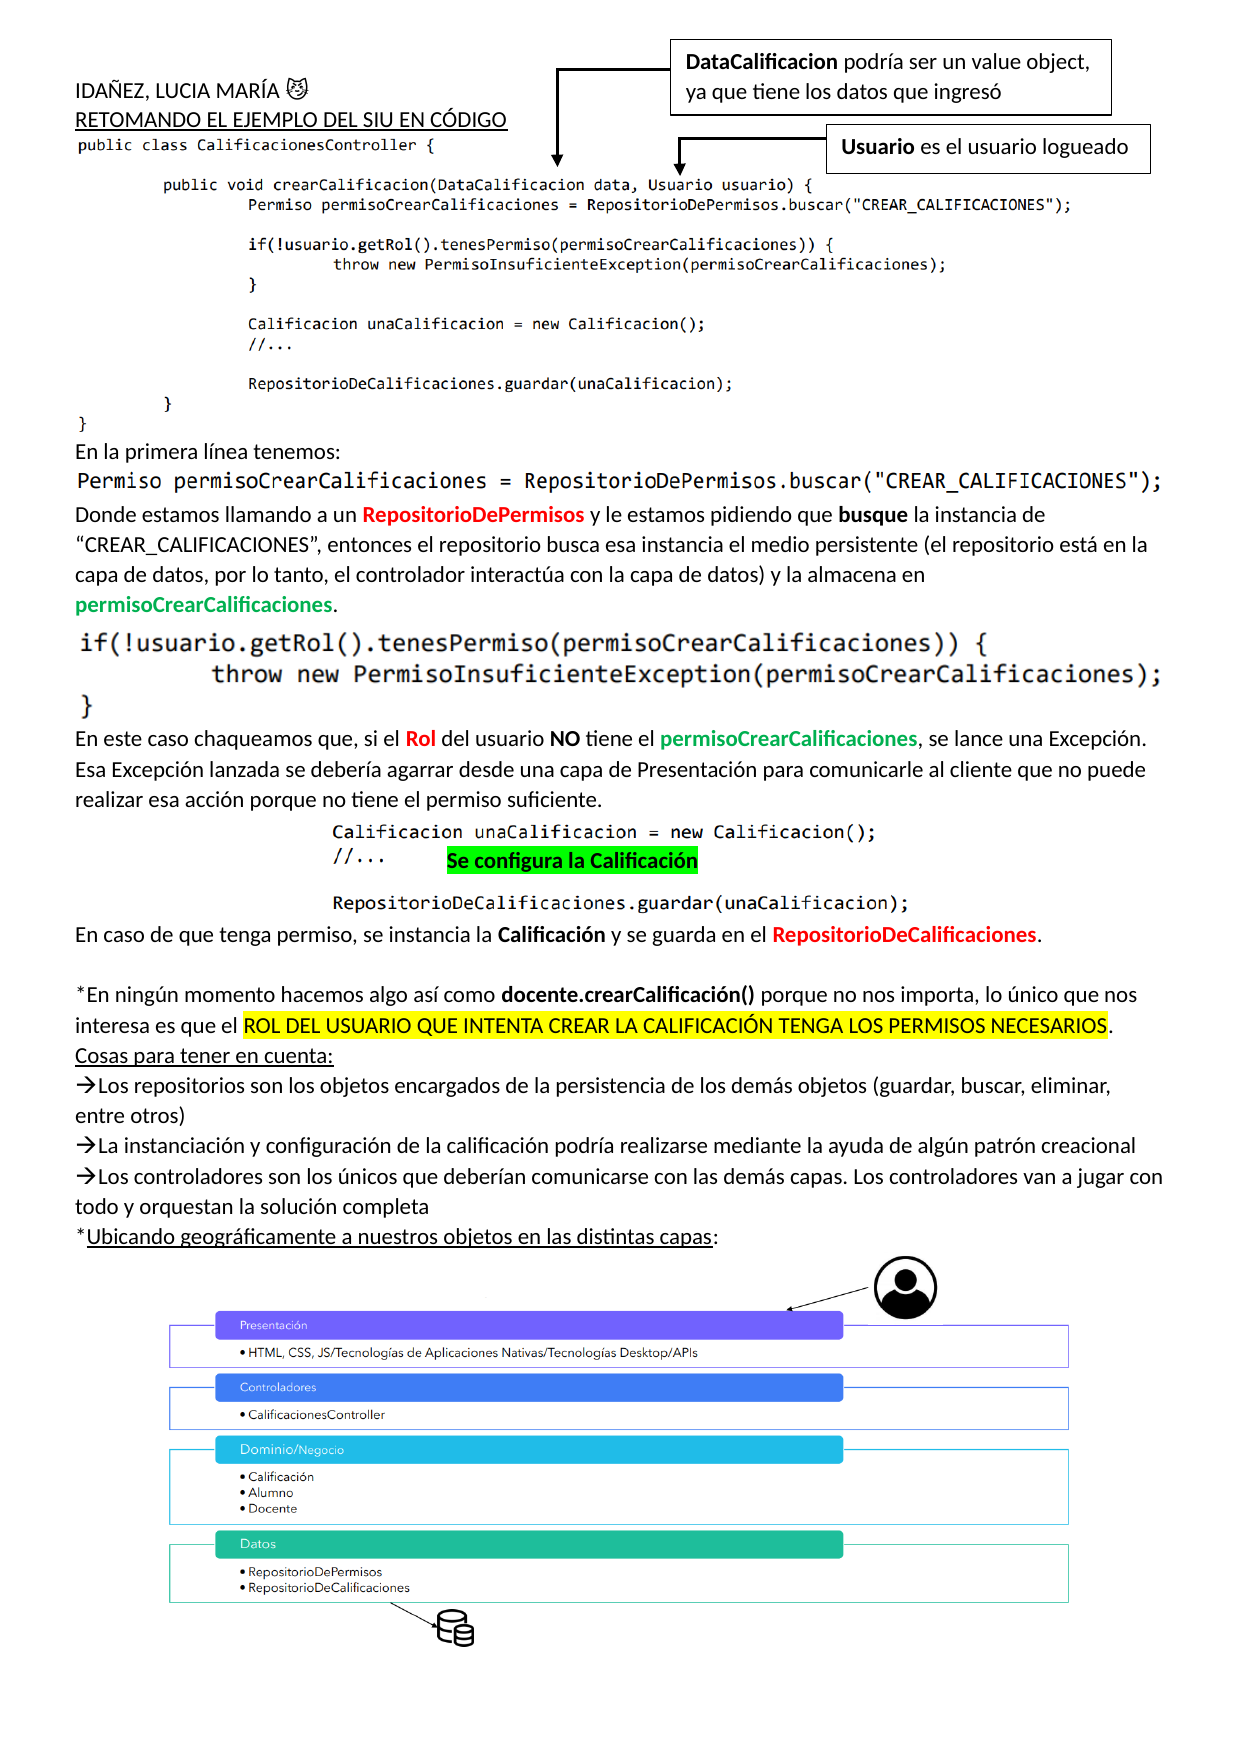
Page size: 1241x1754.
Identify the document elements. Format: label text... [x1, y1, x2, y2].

text RETOMANDO EL EJEMPLO DEL SIU EN CÓDIGO [559, 105, 1165, 133]
text La instanciación y configuración de la calificación podría realizarse mediante la ayuda de algún patrón creacional [75, 1132, 1165, 1159]
picture [165, 1252, 1075, 1649]
text Esa Excepción lanzada se debería agarrar desde una capa de Presentación para comunicarle al cliente que no puede realizar esa acción porque no tiene el permiso suficiente. [75, 755, 1165, 813]
text En caso de que tenga permiso, se instancia la Calificación y se guarda en el RepositorioDeCalificaciones. [75, 920, 1165, 948]
text *En ningún momento hacemos algo así como docente.crearCalificación() porque no nos importa, lo único que nos interesa es que el ROL DEL USUARIO QUE INTENTA CREAR LA CALIFICACIÓN TENGA LOS PERMISOS NECESARIOS. [75, 981, 1165, 1039]
text *Ubicando geográficamente a nuestros objetos en las distintas capas: [75, 1222, 1165, 1250]
text RETOMANDO EL EJEMPLO DEL SIU EN CÓDIGO [75, 105, 556, 133]
text Los controladores son los únicos que deberían comunicarse con las demás capas. Los controladores van a jugar con todo y orquestan la solución completa [75, 1162, 1165, 1220]
text En la primera línea tenemos: [75, 437, 1165, 465]
text Donde estamos llamando a un RepositorioDePermisos y le estamos pidiendo que busque la instancia de “CREAR_CALIFICACIONES”, entonces el repositorio busca esa instancia el medio persistente (el repositorio está en la capa de datos, por lo tanto, el controlador interactúa con la capa de datos) y la almacena en permisoCrearCalificaciones. [75, 500, 1165, 618]
picture [75, 620, 1166, 723]
text Cosas para tener en cuenta: [75, 1041, 1165, 1069]
picture [75, 467, 1166, 498]
text Los repositorios son los objetos encargados de la persistencia de los demás objetos (guardar, buscar, eliminar, entre otros) [75, 1071, 1165, 1129]
text En este caso chaqueamos que, si el Rol del usuario NO tiene el permisoCrearCalificaciones, se lance una Excepción. [75, 724, 1165, 752]
picture [75, 135, 1074, 436]
picture [327, 815, 913, 918]
